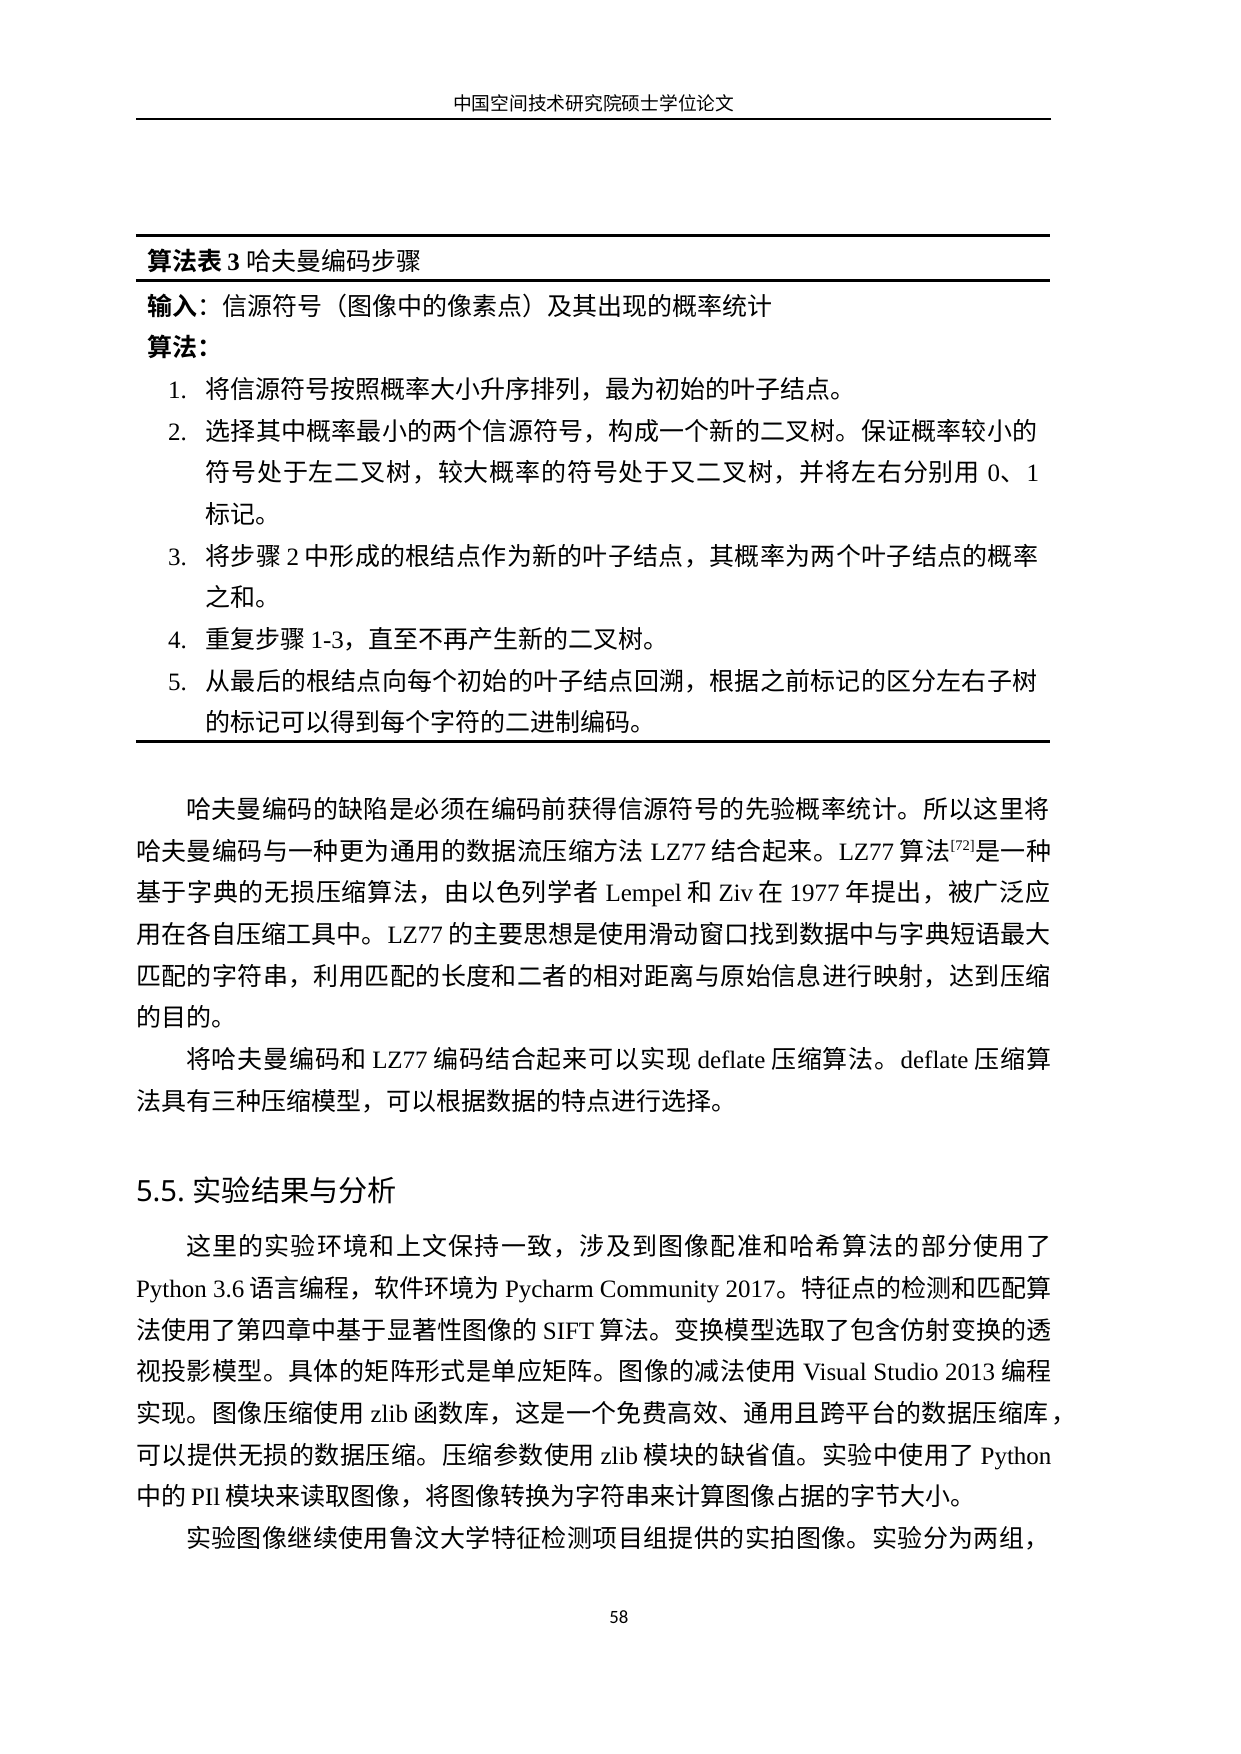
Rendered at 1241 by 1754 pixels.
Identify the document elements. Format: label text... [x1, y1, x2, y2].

table_cell 算法： [136, 324, 1050, 365]
table_cell 输入：信源符号（图像中的像素点）及其出现的概率统计 [136, 282, 1050, 323]
subtitle 5.5. 实验结果与分析 [136, 1168, 1051, 1210]
text 哈夫曼编码的缺陷是必须在编码前获得信源符号的先验概率统计。所以这里将哈夫曼编码与一种更为通用的数据流压缩方法LZ77结合起来。LZ77算法[72]是一种基于字典的无损压缩算法，由以色列学者Lempel和Ziv在1977年提出，被广泛应用在各自压缩工具中。LZ77的主要思想是使用滑动窗口找到数据中与字典短语最大匹配的字符串，利用匹配的长度和二者的相对距离与原始信息进行映射，达到压缩的目的。 [136, 785, 1051, 1035]
table_header 算法表3 哈夫曼编码步骤 [136, 237, 1050, 279]
text 将哈夫曼编码和LZ77编码结合起来可以实现deflate压缩算法。deflate压缩算法具有三种压缩模型，可以根据数据的特点进行选择。 [136, 1035, 1051, 1118]
text 实验图像继续使用鲁汶大学特征检测项目组提供的实拍图像。实验分为两组，分别是Bike图像组和Graf图像组。 [136, 1514, 1051, 1556]
text 这里的实验环境和上文保持一致，涉及到图像配准和哈希算法的部分使用了Python 3.6语言编程，软件环境为Pycharm Community 2017。特征点的检测和匹配算法使用了第四章中基于显著性图像的SIFT算法。变换模型选取了包含仿射变换的透视投影模型。具体的矩阵形式是单应矩阵。图像的减法使用Visual Studio 2013编程实现。图像压缩使用zlib函数库，这是一个免费高效、通用且跨平台的数据压缩库，可以提供无损的数据压缩。压缩参数使用zlib模块的缺省值。实验中使用了Python中的PIl模块来读取图像，将图像转换为字符串来计算图像占据的字节大小。 [136, 1222, 1051, 1514]
table_cell 将信源符号按照概率大小升序排列，最为初始的叶子结点。 选择其中概率最小的两个信源符号，构成一个新的二叉树。保证概率较小的符号处于左二叉树，较大概率的符号处于又二叉树，并将左右分别用0、1标记。 将步骤2中形成的根结点作为新的叶子结点，其概率为两个叶子结点的概率之和。 重复步骤1-3，直至不再产生新的二叉树。 从最后的根结点向每个初始的叶子结点回溯，根据之前标记的区分左右子树的标记可以得到每个字符的二进制编码。 [136, 365, 1050, 740]
